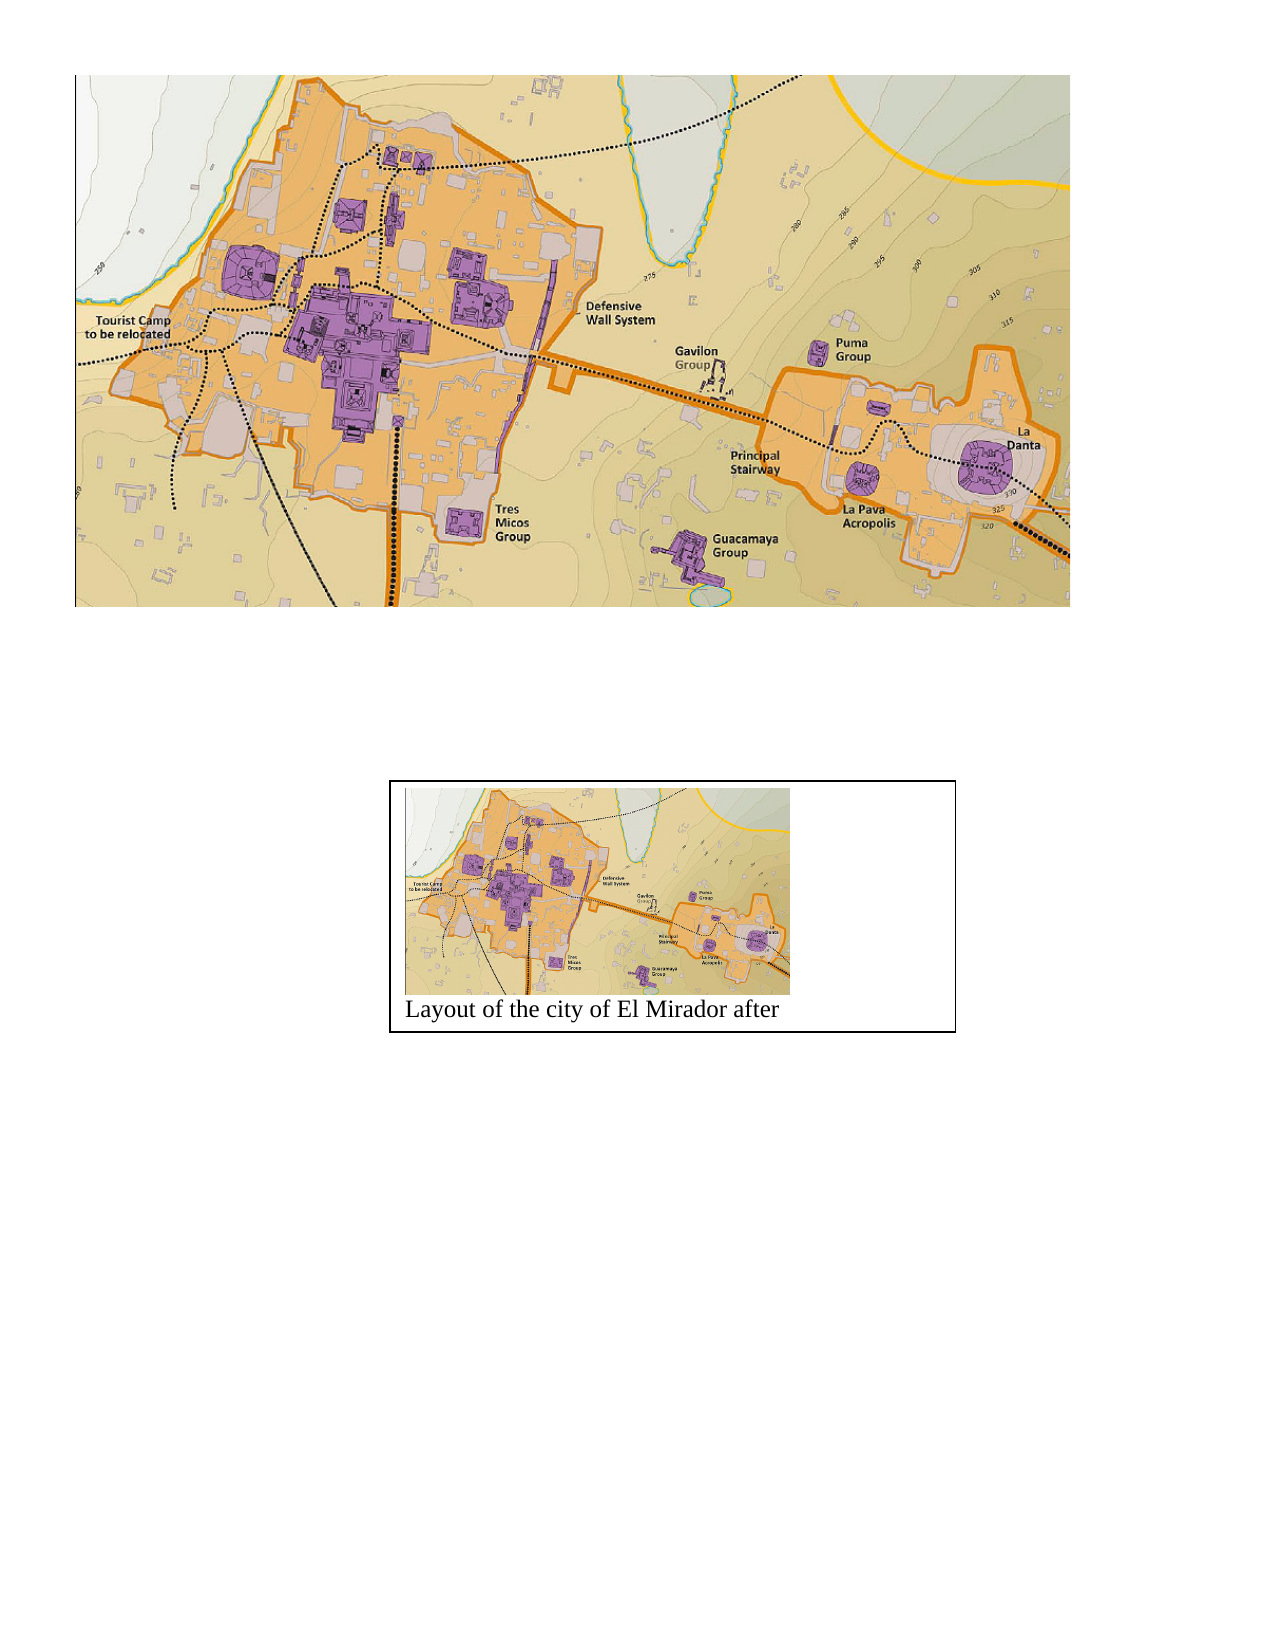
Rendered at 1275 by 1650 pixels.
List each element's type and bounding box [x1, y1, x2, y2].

picture [405, 788, 790, 995]
picture [75, 75, 1071, 607]
